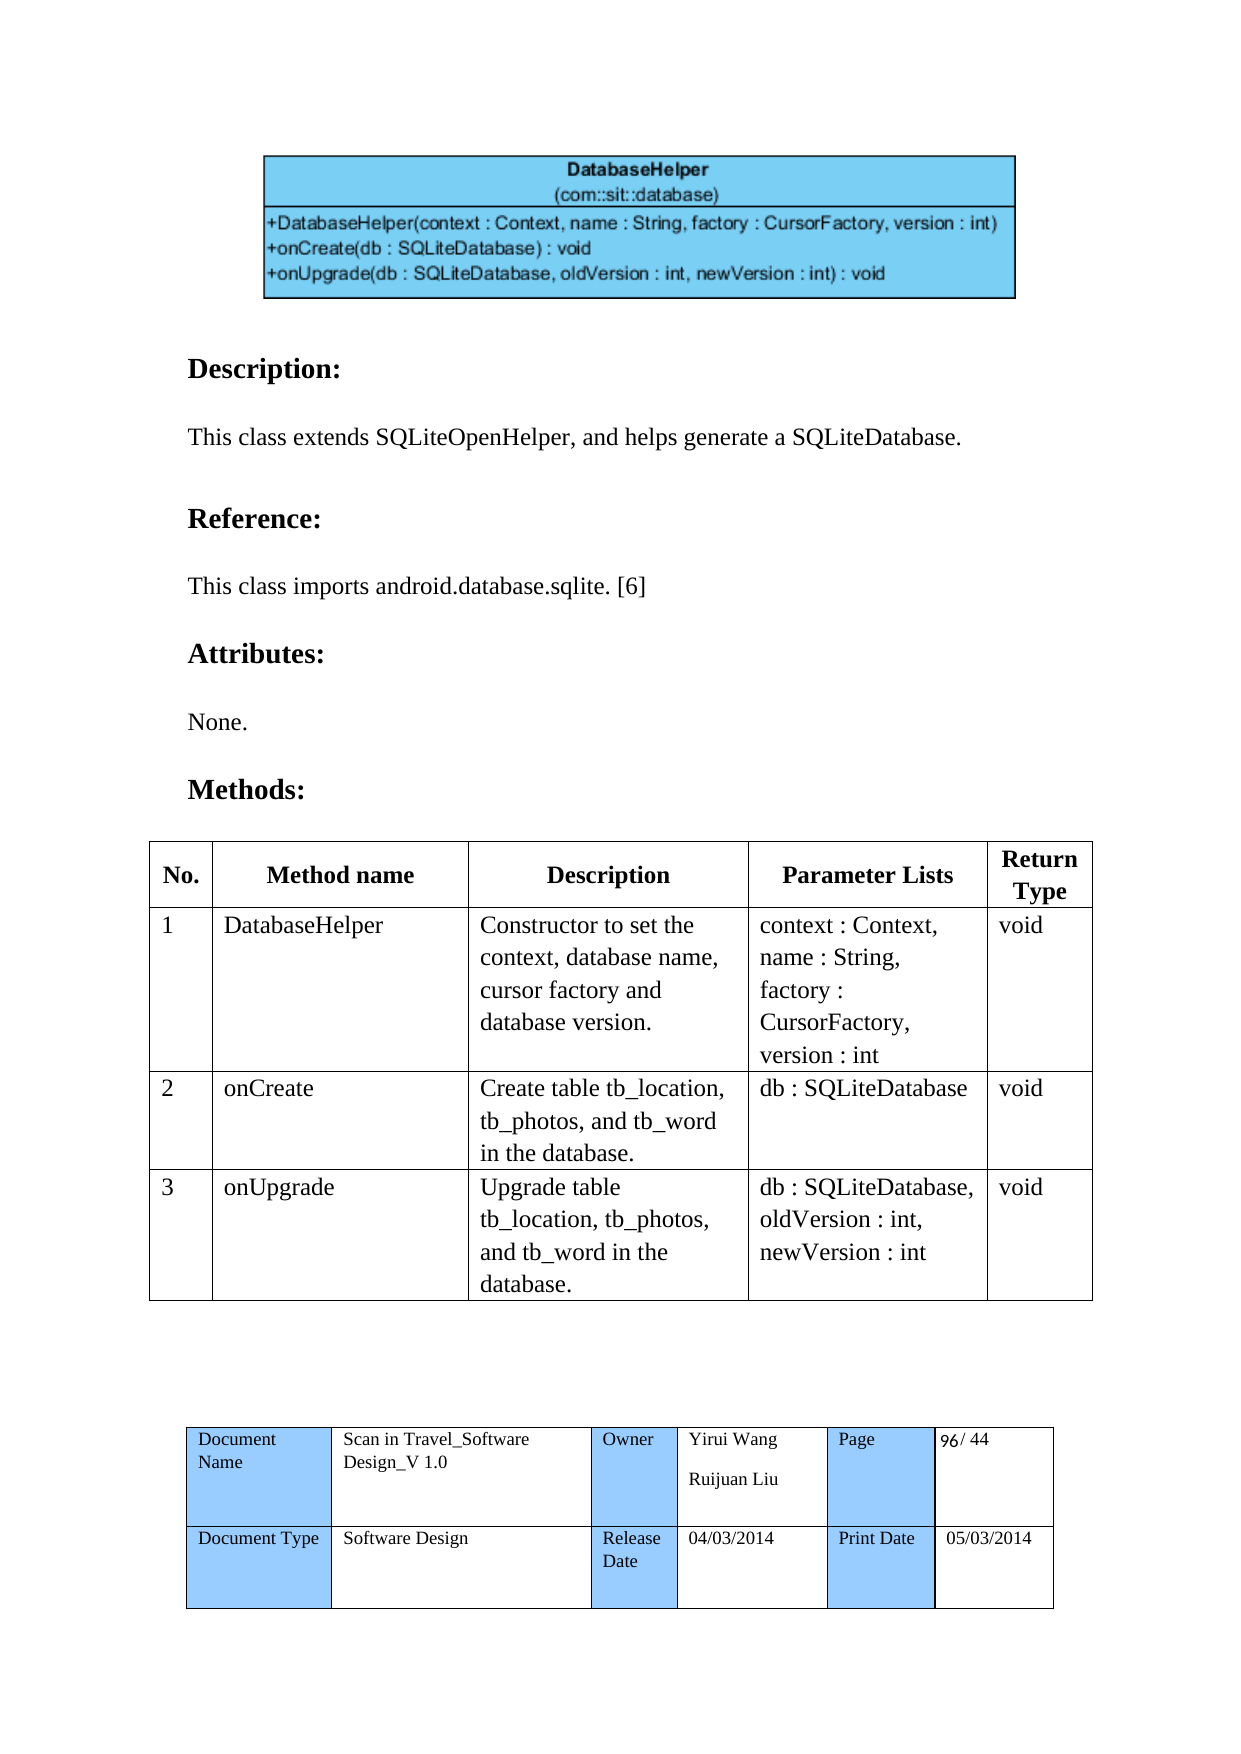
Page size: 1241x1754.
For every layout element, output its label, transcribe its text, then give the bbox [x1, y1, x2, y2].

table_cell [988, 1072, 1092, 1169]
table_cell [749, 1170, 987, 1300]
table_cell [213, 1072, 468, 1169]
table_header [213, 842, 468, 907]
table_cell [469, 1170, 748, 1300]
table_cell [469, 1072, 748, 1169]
text Description: [187, 336, 1053, 401]
text None. [187, 705, 1053, 738]
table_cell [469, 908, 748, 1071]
text This class extends SQLiteOpenHelper, and helps generate a SQLiteDatabase. [187, 420, 1053, 453]
text Attributes: [187, 621, 1053, 686]
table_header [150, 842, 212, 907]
text Methods: [187, 757, 1053, 822]
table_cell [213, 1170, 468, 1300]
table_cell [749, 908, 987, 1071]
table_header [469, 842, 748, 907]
text This class imports android.database.sqlite. [6] [187, 569, 1053, 602]
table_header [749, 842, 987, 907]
text Reference: [187, 485, 1053, 550]
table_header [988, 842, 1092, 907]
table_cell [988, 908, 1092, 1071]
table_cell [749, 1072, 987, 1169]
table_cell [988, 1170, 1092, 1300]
picture [262, 154, 1016, 299]
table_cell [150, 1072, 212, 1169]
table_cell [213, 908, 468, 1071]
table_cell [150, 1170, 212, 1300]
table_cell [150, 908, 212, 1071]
